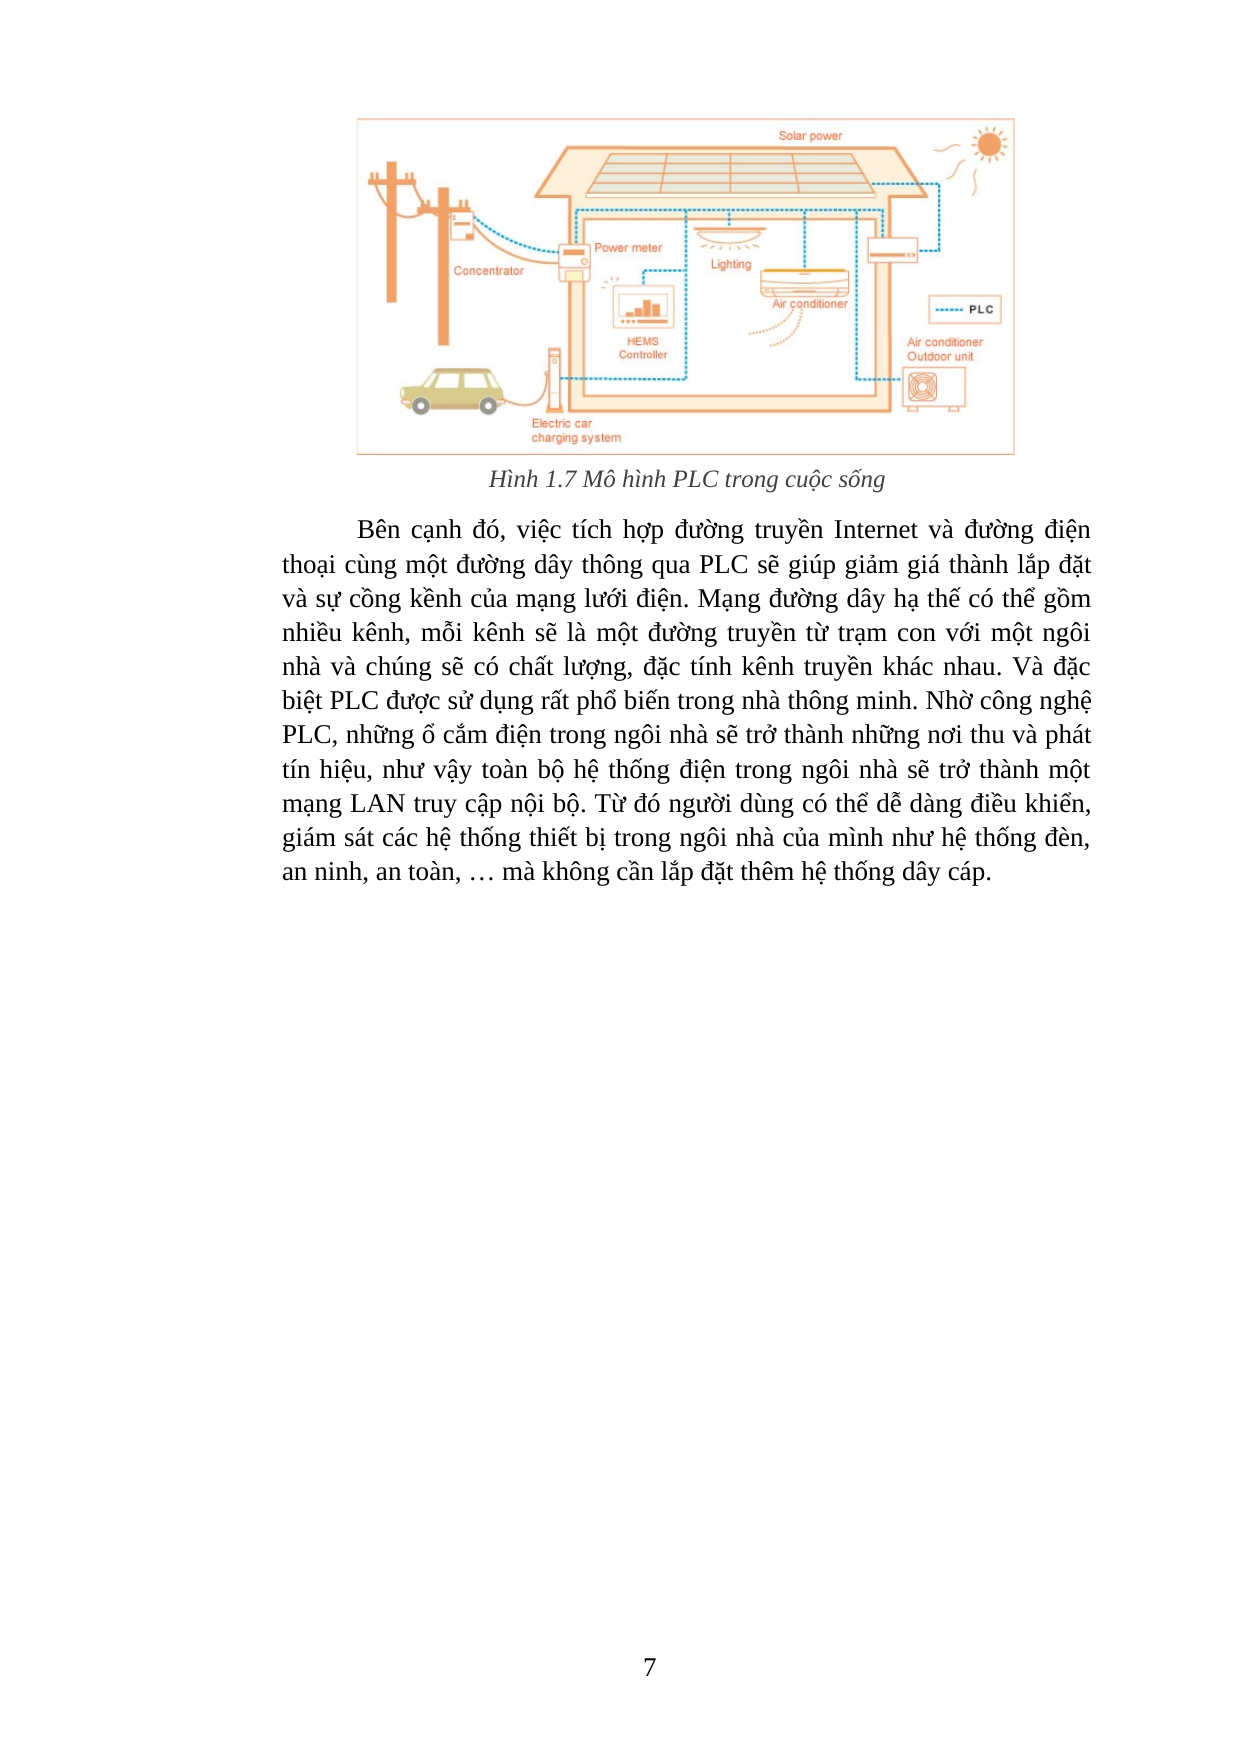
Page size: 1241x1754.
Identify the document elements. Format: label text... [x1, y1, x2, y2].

text Bên cạnh đó, việc tích hợp đường truyền Internet và đường điện thoại cùng một đường dây thông qua PLC sẽ giúp giảm giá thành lắp đặt và sự cồng kềnh của mạng lưới điện. Mạng đường dây hạ thế có thể gồm nhiều kênh, mỗi kênh sẽ là một đường truyền từ trạm con với một ngôi nhà và chúng sẽ có chất lượng, đặc tính kênh truyền khác nhau. Và đặc biệt PLC được sử dụng rất phổ biến trong nhà thông minh. Nhờ công nghệ PLC, những ổ cắm điện trong ngôi nhà sẽ trở thành những nơi thu và phát tín hiệu, như vậy toàn bộ hệ thống điện trong ngôi nhà sẽ trở thành một mạng LAN truy cập nội bộ. Từ đó người dùng có thể dễ dàng điều khiển, giám sát các hệ thống thiết bị trong ngôi nhà của mình như hệ thống đèn, an ninh, an toàn, … mà không cần lắp đặt thêm hệ thống dây cáp. [282, 513, 1092, 886]
text Hình 1.7 Mô hình PLC trong cuộc sống [282, 464, 1092, 493]
picture [356, 118, 1015, 455]
